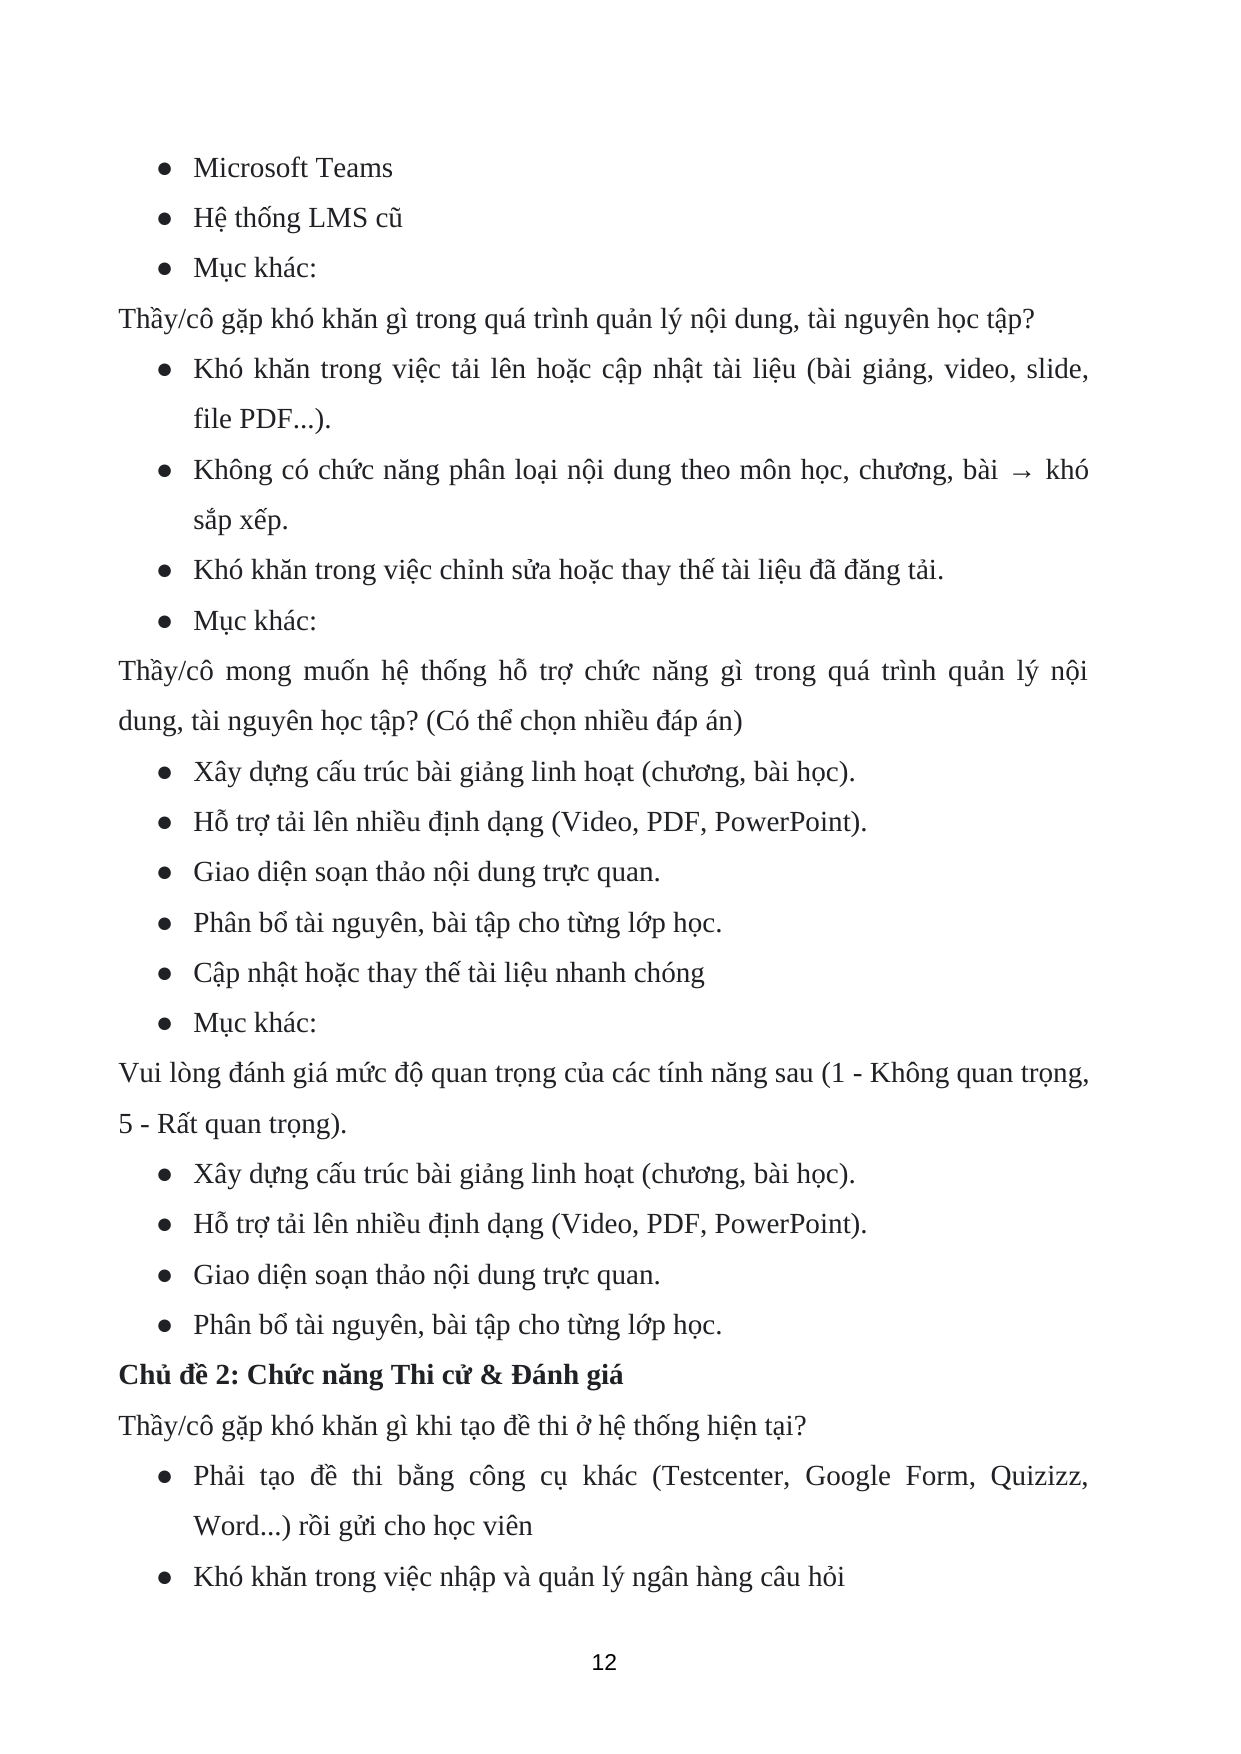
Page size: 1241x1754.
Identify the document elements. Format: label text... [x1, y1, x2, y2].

list Không có chức năng phân loại nội dung theo môn học, chương, bài → khó sắp xếp. [156, 452, 1090, 536]
text Thầy/cô gặp khó khăn gì khi tạo đề thi ở hệ thống hiện tại? [118, 1408, 1090, 1441]
text Thầy/cô mong muốn hệ thống hỗ trợ chức năng gì trong quá trình quản lý nội dung, tài nguyên học tập? (Có thể chọn nhiều đáp án) [118, 653, 1090, 737]
list Cập nhật hoặc thay thế tài liệu nhanh chóng [156, 955, 1090, 988]
list Microsoft Teams [156, 150, 1090, 183]
list Mục khác: [156, 1005, 1090, 1039]
list Khó khăn trong việc chỉnh sửa hoặc thay thế tài liệu đã đăng tải. [156, 552, 1090, 586]
list Giao diện soạn thảo nội dung trực quan. [156, 854, 1090, 888]
list Phải tạo đề thi bằng công cụ khác (Testcenter, Google Form, Quizizz, Word...) rồi gửi cho học viên [156, 1458, 1090, 1542]
text Thầy/cô gặp khó khăn gì trong quá trình quản lý nội dung, tài nguyên học tập? [118, 301, 1090, 334]
list Xây dựng cấu trúc bài giảng linh hoạt (chương, bài học). [156, 754, 1090, 787]
text Vui lòng đánh giá mức độ quan trọng của các tính năng sau (1 - Không quan trọng, 5 - Rất quan trọng). [118, 1056, 1090, 1139]
list Khó khăn trong việc tải lên hoặc cập nhật tài liệu (bài giảng, video, slide, file PDF...). [156, 351, 1090, 435]
list Hỗ trợ tải lên nhiều định dạng (Video, PDF, PowerPoint). [156, 804, 1090, 838]
text Chủ đề 2: Chức năng Thi cử & Đánh giá [118, 1357, 1090, 1391]
list Mục khác: [156, 603, 1090, 636]
list Hệ thống LMS cũ [156, 200, 1090, 234]
list Giao diện soạn thảo nội dung trực quan. [156, 1257, 1090, 1290]
list Phân bổ tài nguyên, bài tập cho từng lớp học. [156, 905, 1090, 938]
list Khó khăn trong việc nhập và quản lý ngân hàng câu hỏi [156, 1559, 1090, 1592]
list Hỗ trợ tải lên nhiều định dạng (Video, PDF, PowerPoint). [156, 1207, 1090, 1240]
list Phân bổ tài nguyên, bài tập cho từng lớp học. [156, 1307, 1090, 1341]
list Mục khác: [156, 251, 1090, 284]
list Xây dựng cấu trúc bài giảng linh hoạt (chương, bài học). [156, 1156, 1090, 1190]
